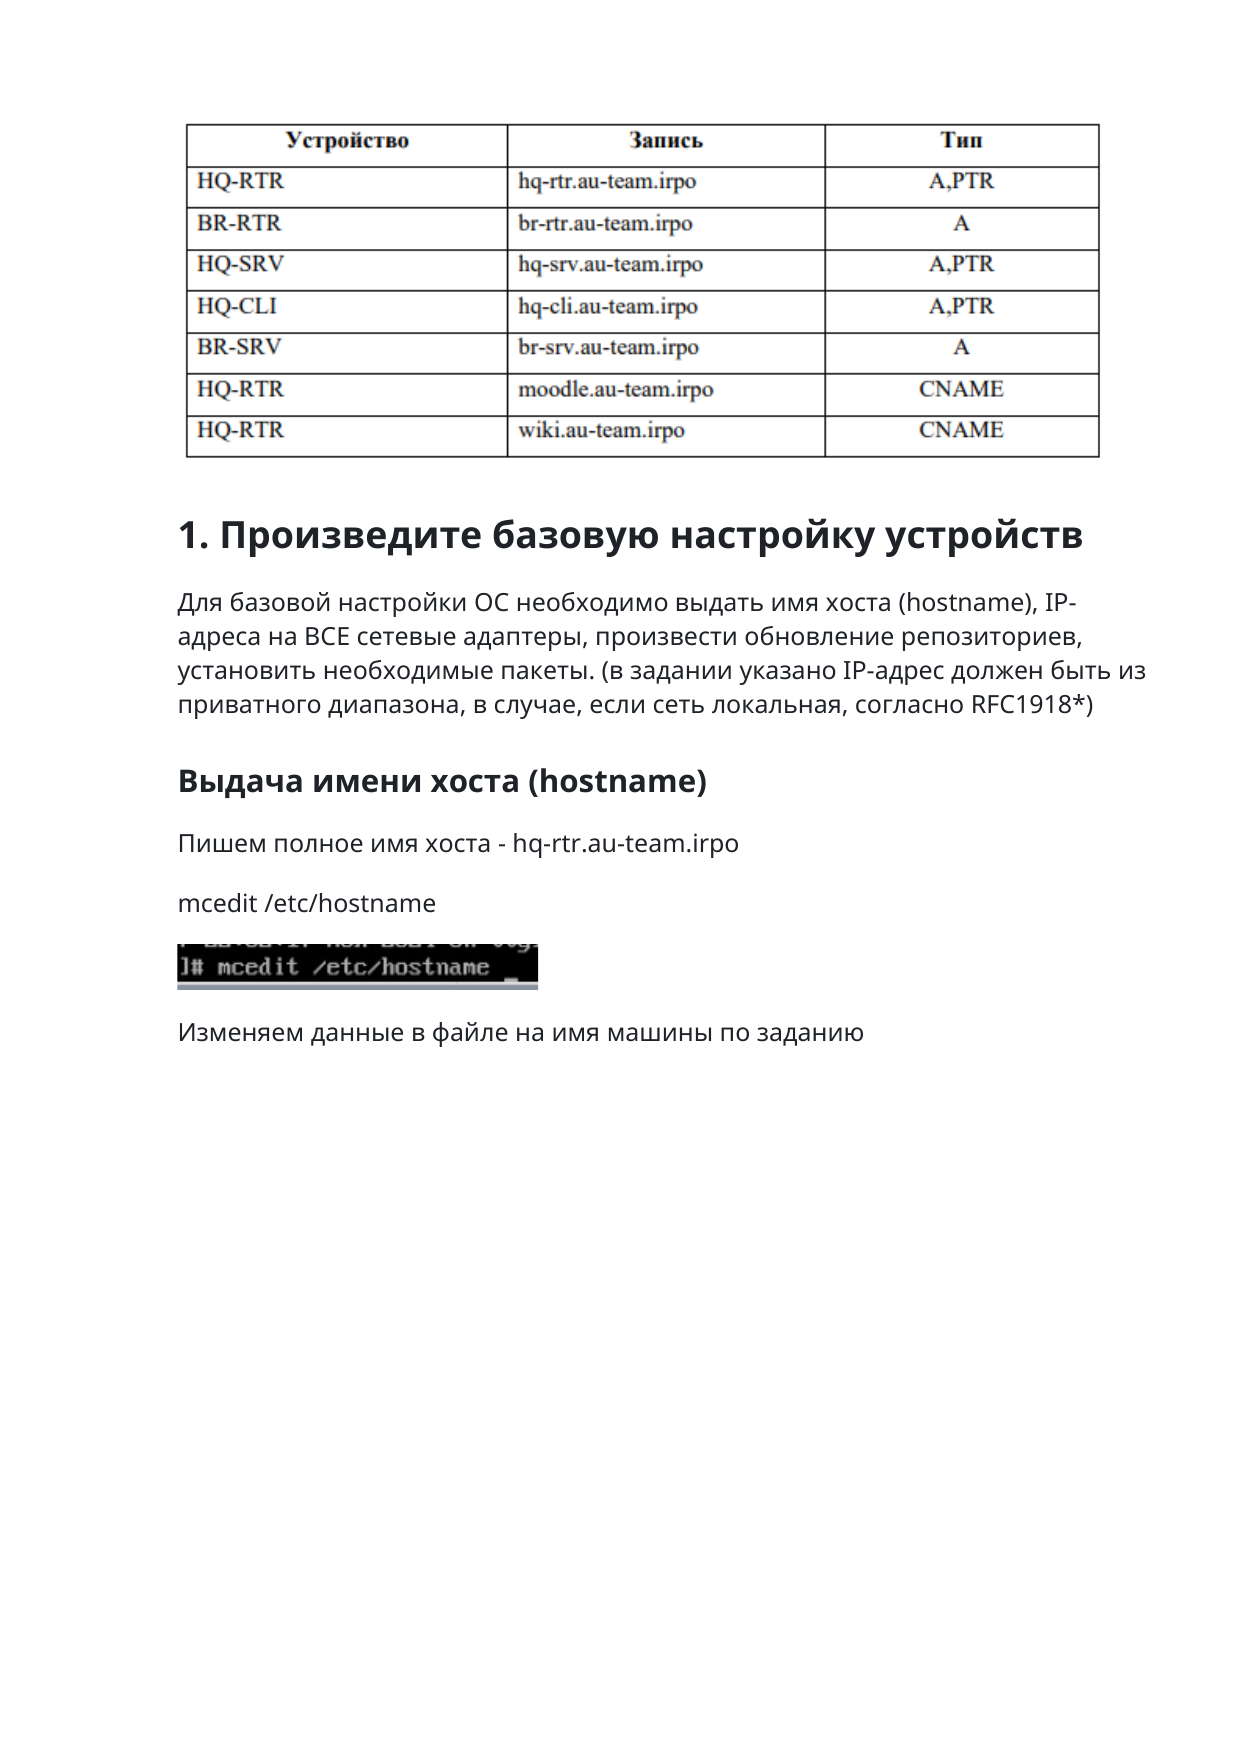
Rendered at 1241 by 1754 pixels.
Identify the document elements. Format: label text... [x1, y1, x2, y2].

picture [177, 118, 1110, 472]
text mcedit /etc/hostname [177, 885, 1152, 919]
text Для базовой настройки ОС необходимо выдать имя хоста (hostname), IP-адреса на ВСЕ сетевые адаптеры, произвести обновление репозиториев, установить необходимые пакеты. (в задании указано IP-адрес должен быть из приватного диапазона, в случае, если сеть локальная, согласно RFC1918*) [177, 585, 1152, 721]
text Пишем полное имя хоста - hq-rtr.au-team.irpo [177, 826, 1152, 860]
picture [177, 944, 539, 990]
text Выдача имени хоста (hostname) [177, 758, 1152, 801]
text Изменяем данные в файле на имя машины по заданию [177, 1014, 1152, 1049]
text 1. Произведите базовую настройку устройств [177, 509, 1152, 560]
